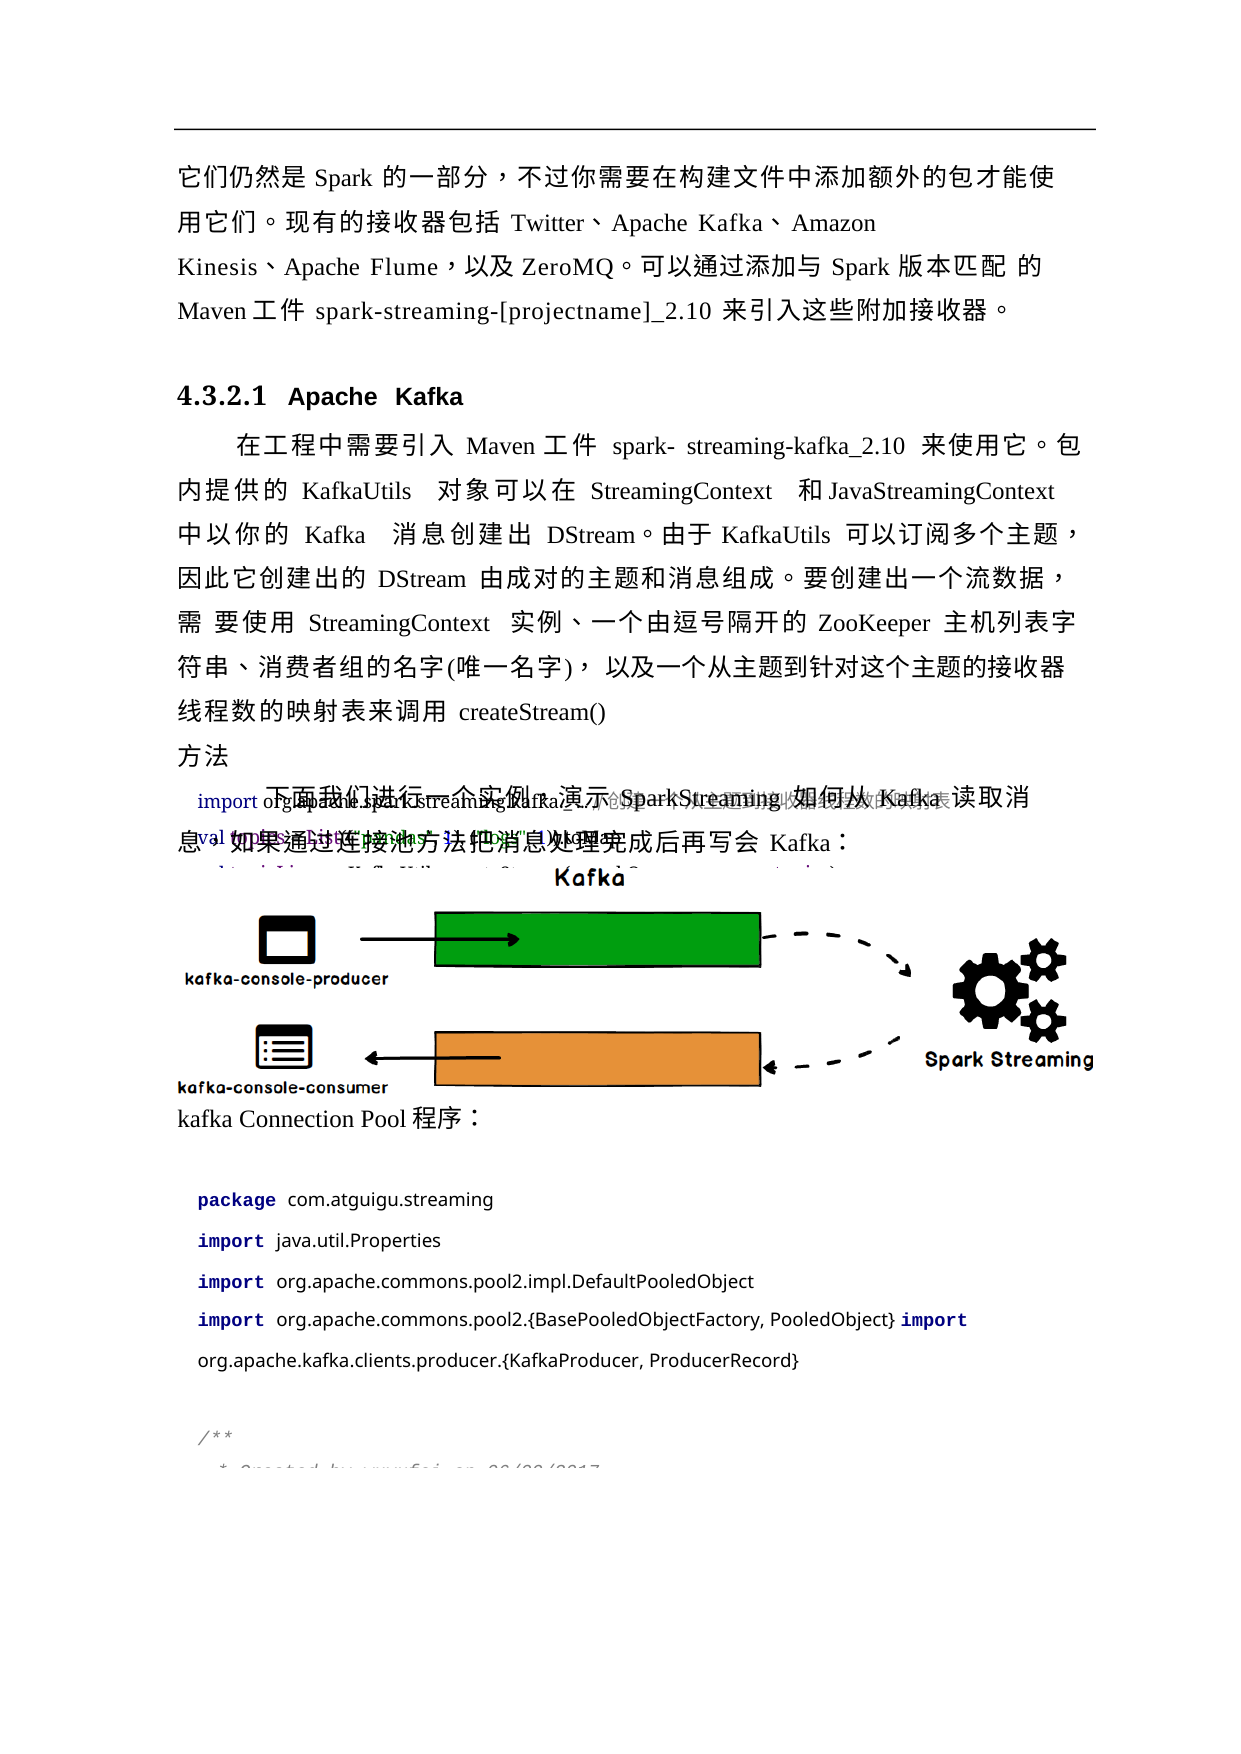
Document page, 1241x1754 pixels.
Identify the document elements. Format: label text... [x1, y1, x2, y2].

subtitle 方法 [177, 738, 1159, 772]
subtitle 下面我们进行一个实例，演示 SparkStreaming 如何从 Kafka 读取消息，如果通过连接池方法把消息处理完成后再写会 Kafka： [177, 780, 1048, 858]
subtitle 它们仍然是 Spark 的一部分，不过你需要在构建文件中添加额外的包才能使用它们。现有的接收器包括 Twitter、Apache Kafka、Amazon Kinesis、Apache Flume，以及 ZeroMQ。可以通过添加与 Spark 版本匹配 的 Maven 工件 spark-streaming-[projectname]_2.10 来引入这些附加接收器。 [177, 160, 1067, 327]
subtitle 在工程中需要引入 Maven 工件 spark- streaming-kafka_2.10 来使用它。包内提供的 KafkaUtils 对象可以在 StreamingContext 和JavaStreamingContext 中以你的 Kafka 消息创建出 DStream。由于 KafkaUtils 可以订阅多个主题，因此它创建出的 DStream 由成对的主题和消息组成。要创建出一个流数据，需 要使用 StreamingContext 实例、一个由逗号隔开的 ZooKeeper 主机列表字符串、消费者组的名字(唯一名字)， 以及一个从主题到针对这个主题的接收器线程数的映射表来调用 createStream() [177, 428, 1091, 728]
subtitle Apache Kafka [177, 376, 1159, 413]
subtitle kafka Connection Pool 程序： [177, 1101, 1159, 1134]
picture [177, 868, 1093, 1094]
